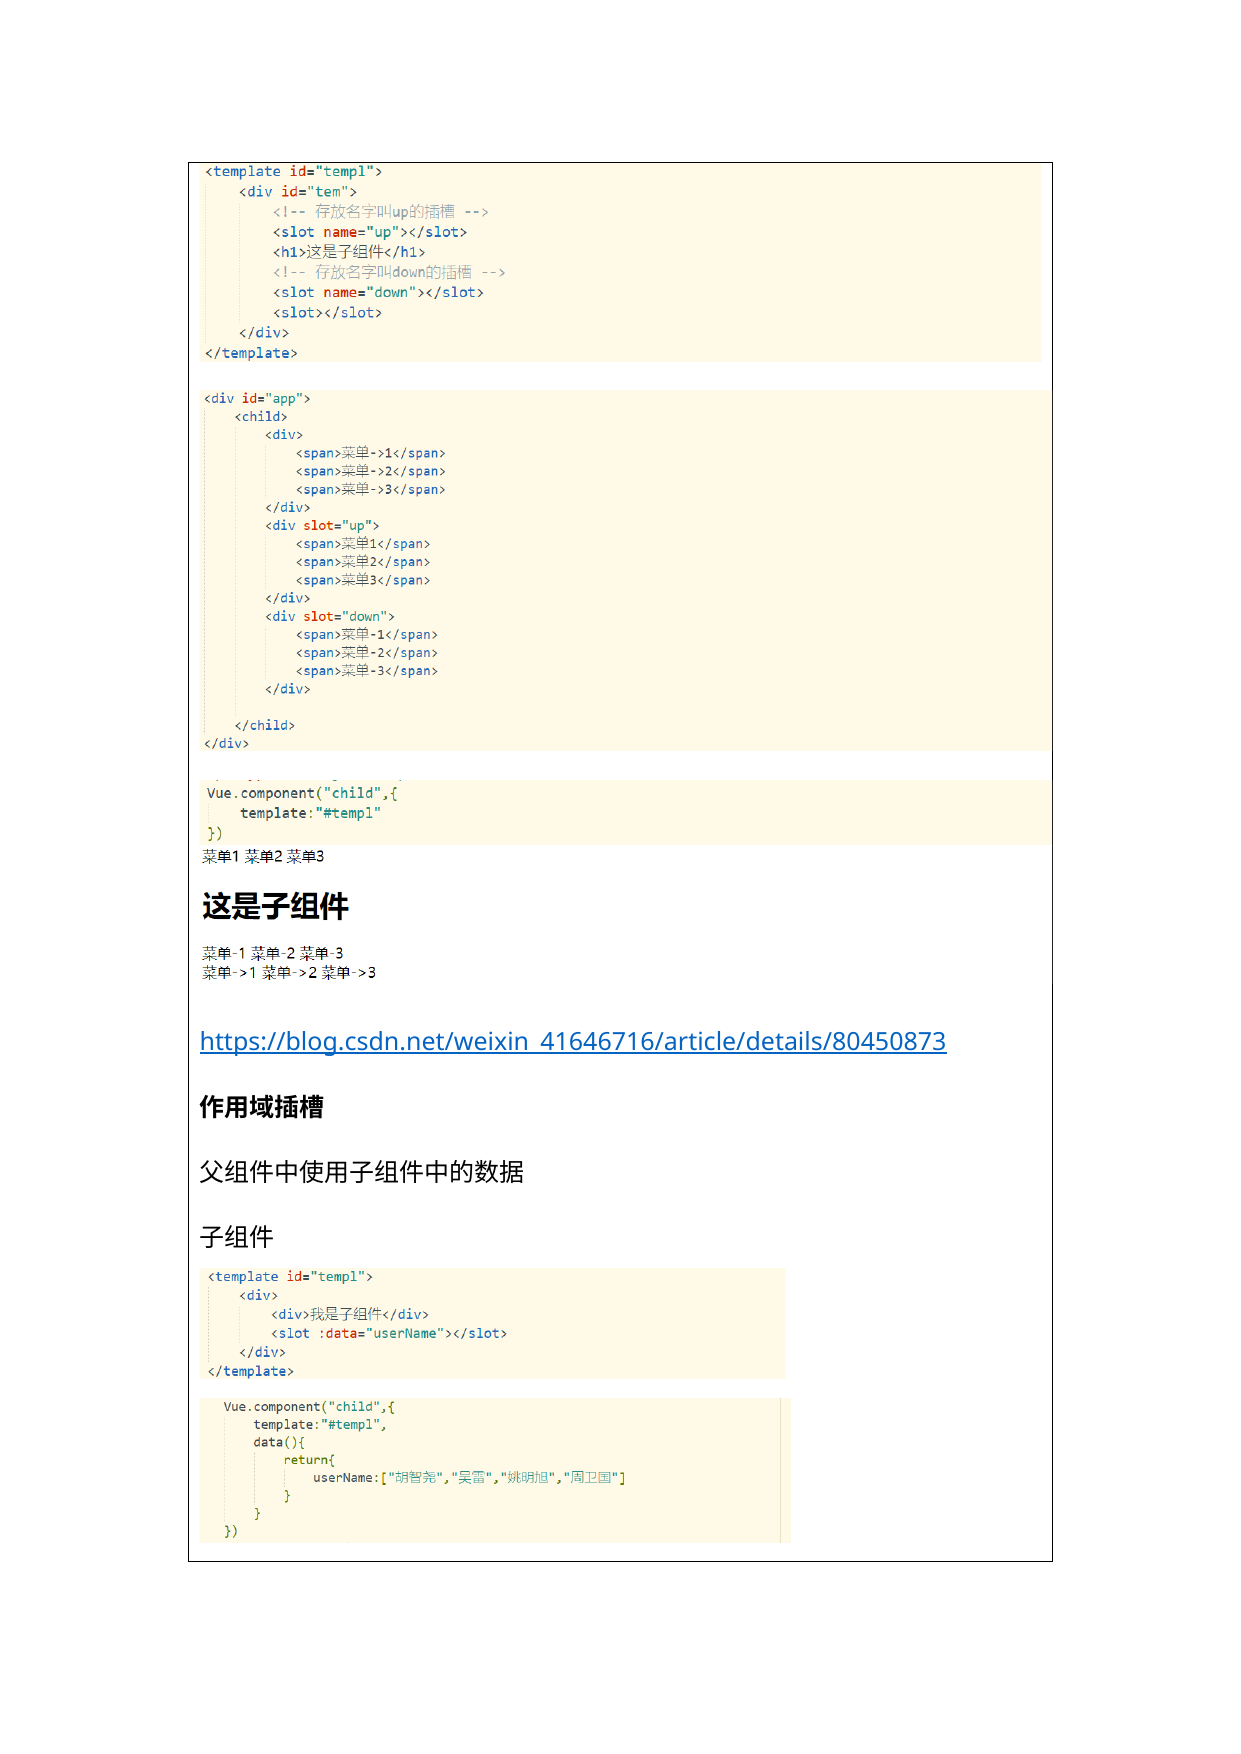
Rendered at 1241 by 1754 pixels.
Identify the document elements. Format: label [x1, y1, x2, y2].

table_header [189, 163, 1052, 1561]
